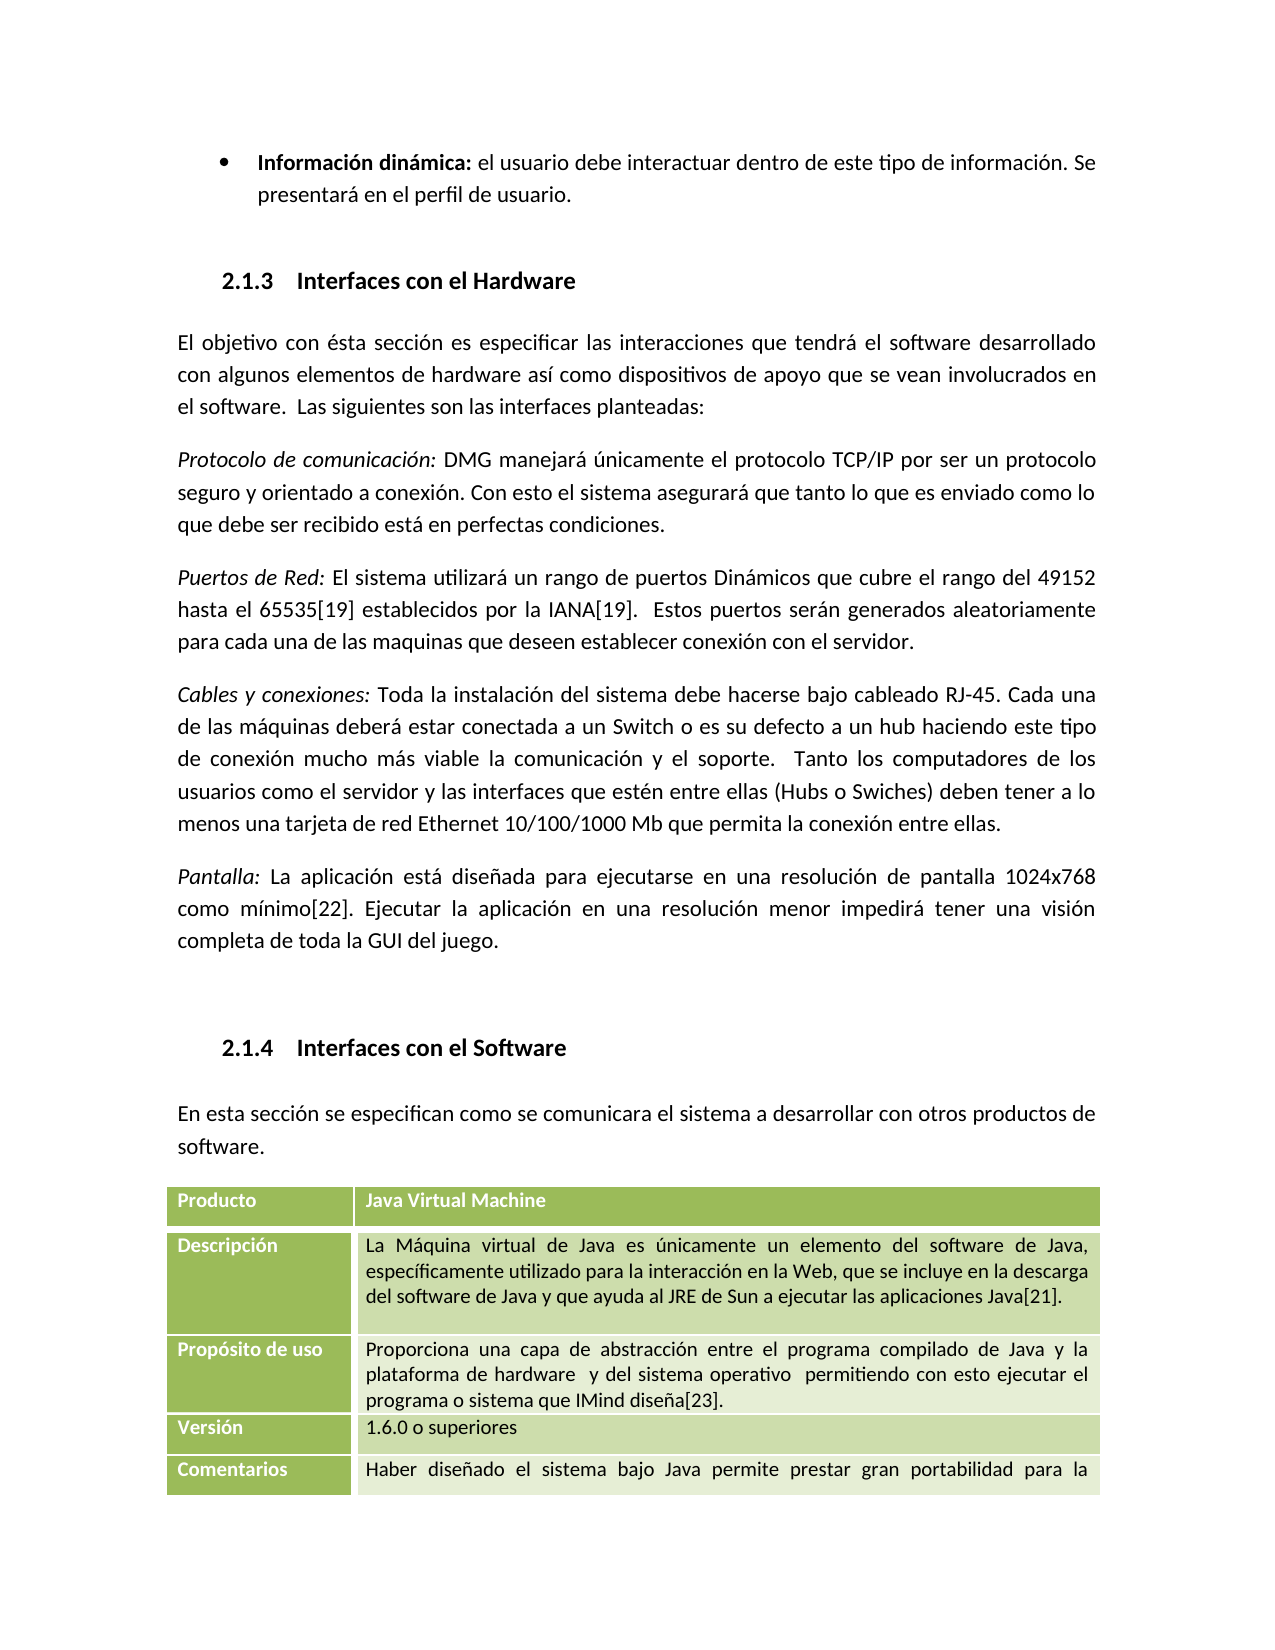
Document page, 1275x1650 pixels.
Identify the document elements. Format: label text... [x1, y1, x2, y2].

table_cell Comentarios [167, 1456, 351, 1495]
list Información dinámica: el usuario debe interactuar dentro de este tipo de información. Se presentará en el perfil de usuario. [220, 148, 1098, 208]
table_cell Descripción [167, 1233, 351, 1334]
text Pantalla: La aplicación está diseñada para ejecutarse en una resolución de pantalla 1024x768 como mínimo[22]. Ejecutar la aplicación en una resolución menor impedirá tener una visión completa de toda la GUI del juego. [177, 862, 1098, 954]
subtitle Interfaces con el Hardware [222, 265, 1098, 296]
table_cell La Máquina virtual de Java es únicamente un elemento del software de Java, específicamente utilizado para la interacción en la Web, que se incluye en la descarga del software de Java y que ayuda al JRE de Sun a ejecutar las aplicaciones Java[21]. [358, 1233, 1100, 1334]
subtitle Interfaces con el Software [222, 1032, 1098, 1063]
text El objetivo con ésta sección es especificar las interacciones que tendrá el software desarrollado con algunos elementos de hardware así como dispositivos de apoyo que se vean involucrados en el software. Las siguientes son las interfaces planteadas: [177, 328, 1098, 420]
table_cell Versión [167, 1415, 351, 1454]
table_cell 1.6.0 o superiores [358, 1415, 1100, 1454]
text Cables y conexiones: Toda la instalación del sistema debe hacerse bajo cableado RJ-45. Cada una de las máquinas deberá estar conectada a un Switch o es su defecto a un hub haciendo este tipo de conexión mucho más viable la comunicación y el soporte. Tanto los computadores de los usuarios como el servidor y las interfaces que estén entre ellas (Hubs o Swiches) deben tener a lo menos una tarjeta de red Ethernet 10/100/1000 Mb que permita la conexión entre ellas. [177, 680, 1098, 837]
table_header Java Virtual Machine [355, 1187, 1100, 1226]
table_cell Proporciona una capa de abstracción entre el programa compilado de Java y la plataforma de hardware y del sistema operativo permitiendo con esto ejecutar el programa o sistema que IMind diseña[23]. [358, 1336, 1100, 1412]
table_header Producto [167, 1187, 353, 1226]
text Puertos de Red: El sistema utilizará un rango de puertos Dinámicos que cubre el rango del 49152 hasta el 65535[19] establecidos por la IANA[19]. Estos puertos serán generados aleatoriamente para cada una de las maquinas que deseen establecer conexión con el servidor. [177, 563, 1098, 655]
text Protocolo de comunicación: DMG manejará únicamente el protocolo TCP/IP por ser un protocolo seguro y orientado a conexión. Con esto el sistema asegurará que tanto lo que es enviado como lo que debe ser recibido está en perfectas condiciones. [177, 445, 1098, 538]
text En esta sección se especifican como se comunicara el sistema a desarrollar con otros productos de software. [177, 1099, 1098, 1160]
table_cell Propósito de uso [167, 1336, 351, 1412]
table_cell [358, 1456, 1100, 1495]
